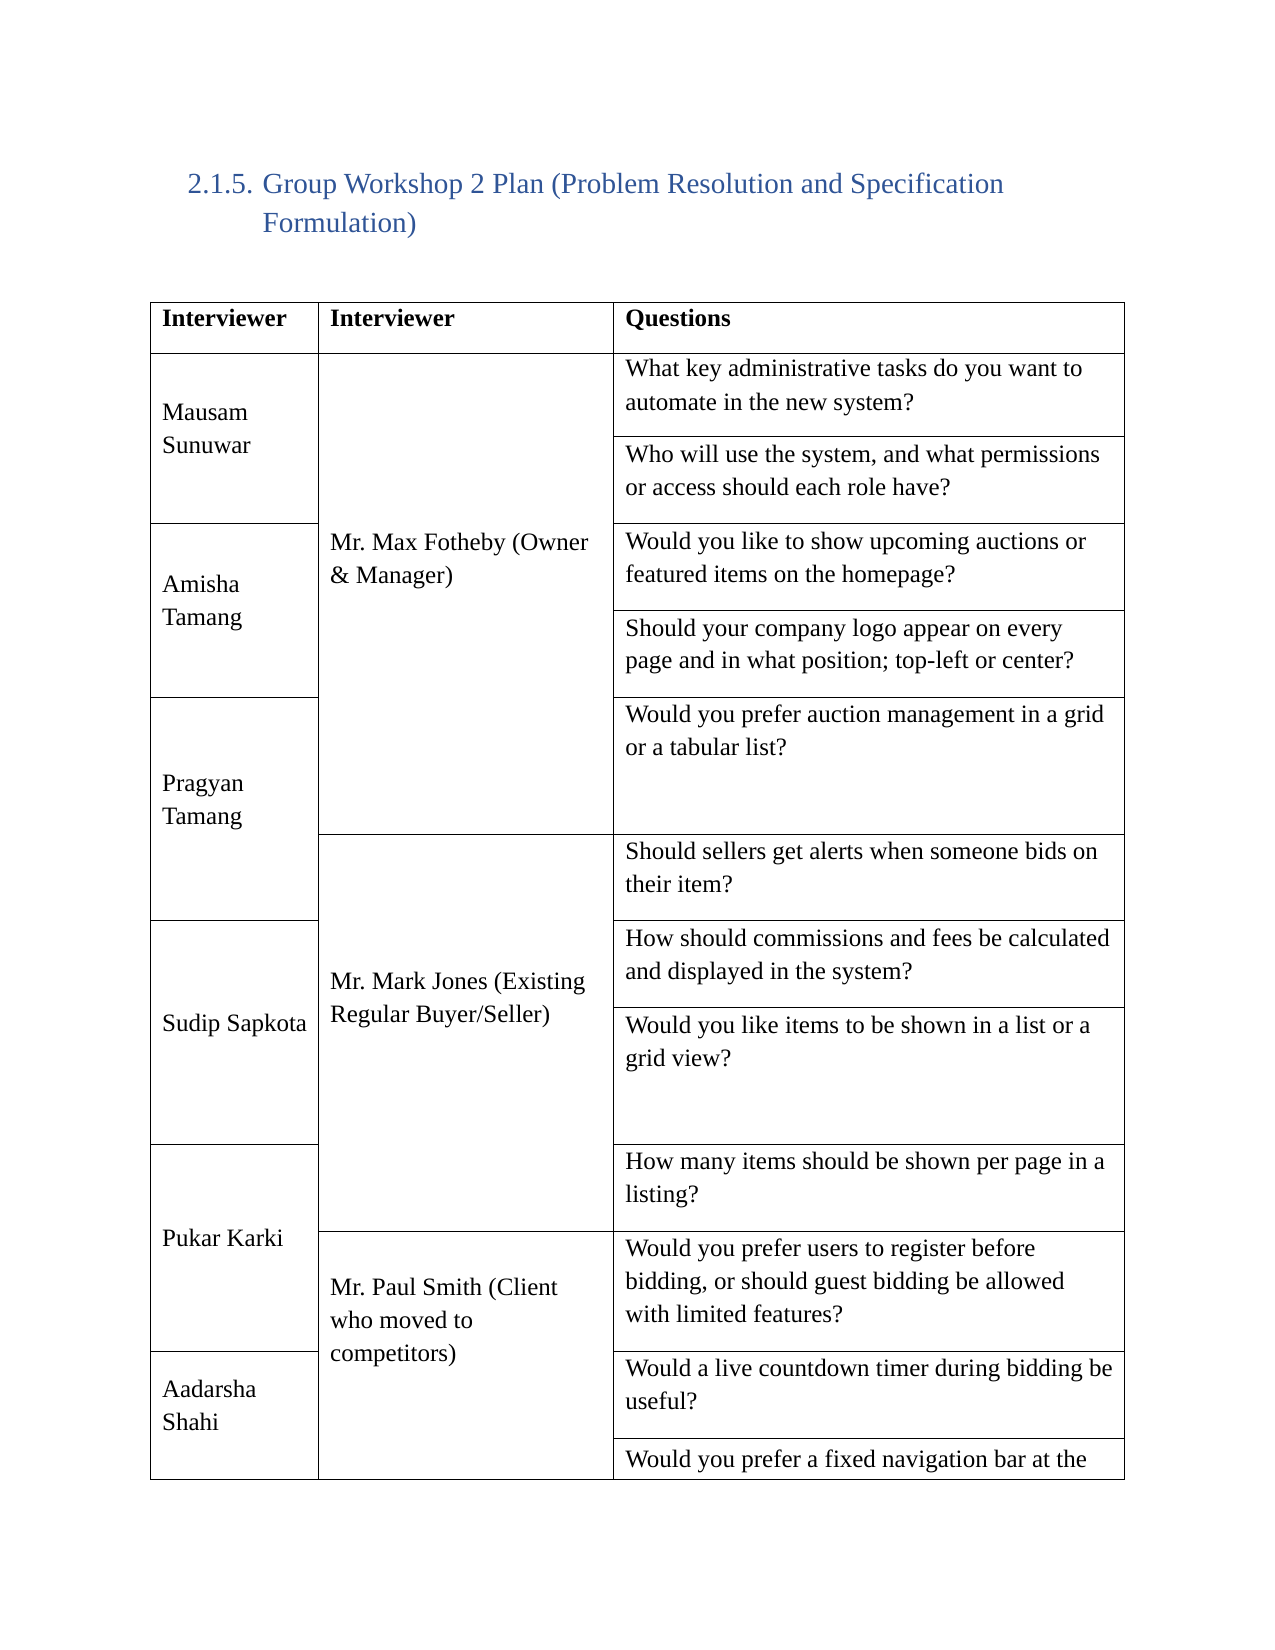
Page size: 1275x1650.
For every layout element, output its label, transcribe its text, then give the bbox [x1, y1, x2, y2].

table_cell Mausam Sunuwar [151, 354, 318, 523]
table_cell Mr. Max Fotheby (Owner & Manager) [319, 354, 613, 833]
table_header Questions [614, 303, 1124, 352]
table_cell Would you prefer auction management in a grid or a tabular list? [614, 698, 1124, 833]
table_cell How should commissions and fees be calculated and displayed in the system? [614, 921, 1124, 1007]
table_cell Amisha Tamang [151, 524, 318, 697]
table_cell Pragyan Tamang [151, 698, 318, 920]
table_cell Would you like items to be shown in a list or a grid view? [614, 1008, 1124, 1144]
table_cell Mr. Mark Jones (Existing Regular Buyer/Seller) [319, 835, 613, 1231]
table_cell Would a live countdown timer during bidding be useful? [614, 1352, 1124, 1437]
table_cell Should sellers get alerts when someone bids on their item? [614, 835, 1124, 920]
table_cell Aadarsha Shahi [151, 1352, 318, 1479]
table_cell Pukar Karki [151, 1145, 318, 1351]
table_cell Would you prefer users to register before bidding, or should guest bidding be allowed with limited features? [614, 1232, 1124, 1351]
table_cell Should your company logo appear on every page and in what position; top-left or center? [614, 611, 1124, 697]
table_cell Mr. Paul Smith (Client who moved to competitors) [319, 1232, 613, 1479]
table_header Interviewer [319, 303, 613, 352]
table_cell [614, 1439, 1124, 1479]
table_cell Would you like to show upcoming auctions or featured items on the homepage? [614, 524, 1124, 610]
table_cell How many items should be shown per page in a listing? [614, 1145, 1124, 1231]
table_cell Sudip Sapkota [151, 921, 318, 1144]
table_header Interviewer [151, 303, 318, 352]
subtitle Group Workshop 2 Plan (Problem Resolution and Specification Formulation) [187, 167, 1125, 239]
table_cell Who will use the system, and what permissions or access should each role have? [614, 437, 1124, 523]
table_cell What key administrative tasks do you want to automate in the new system? [614, 354, 1124, 436]
